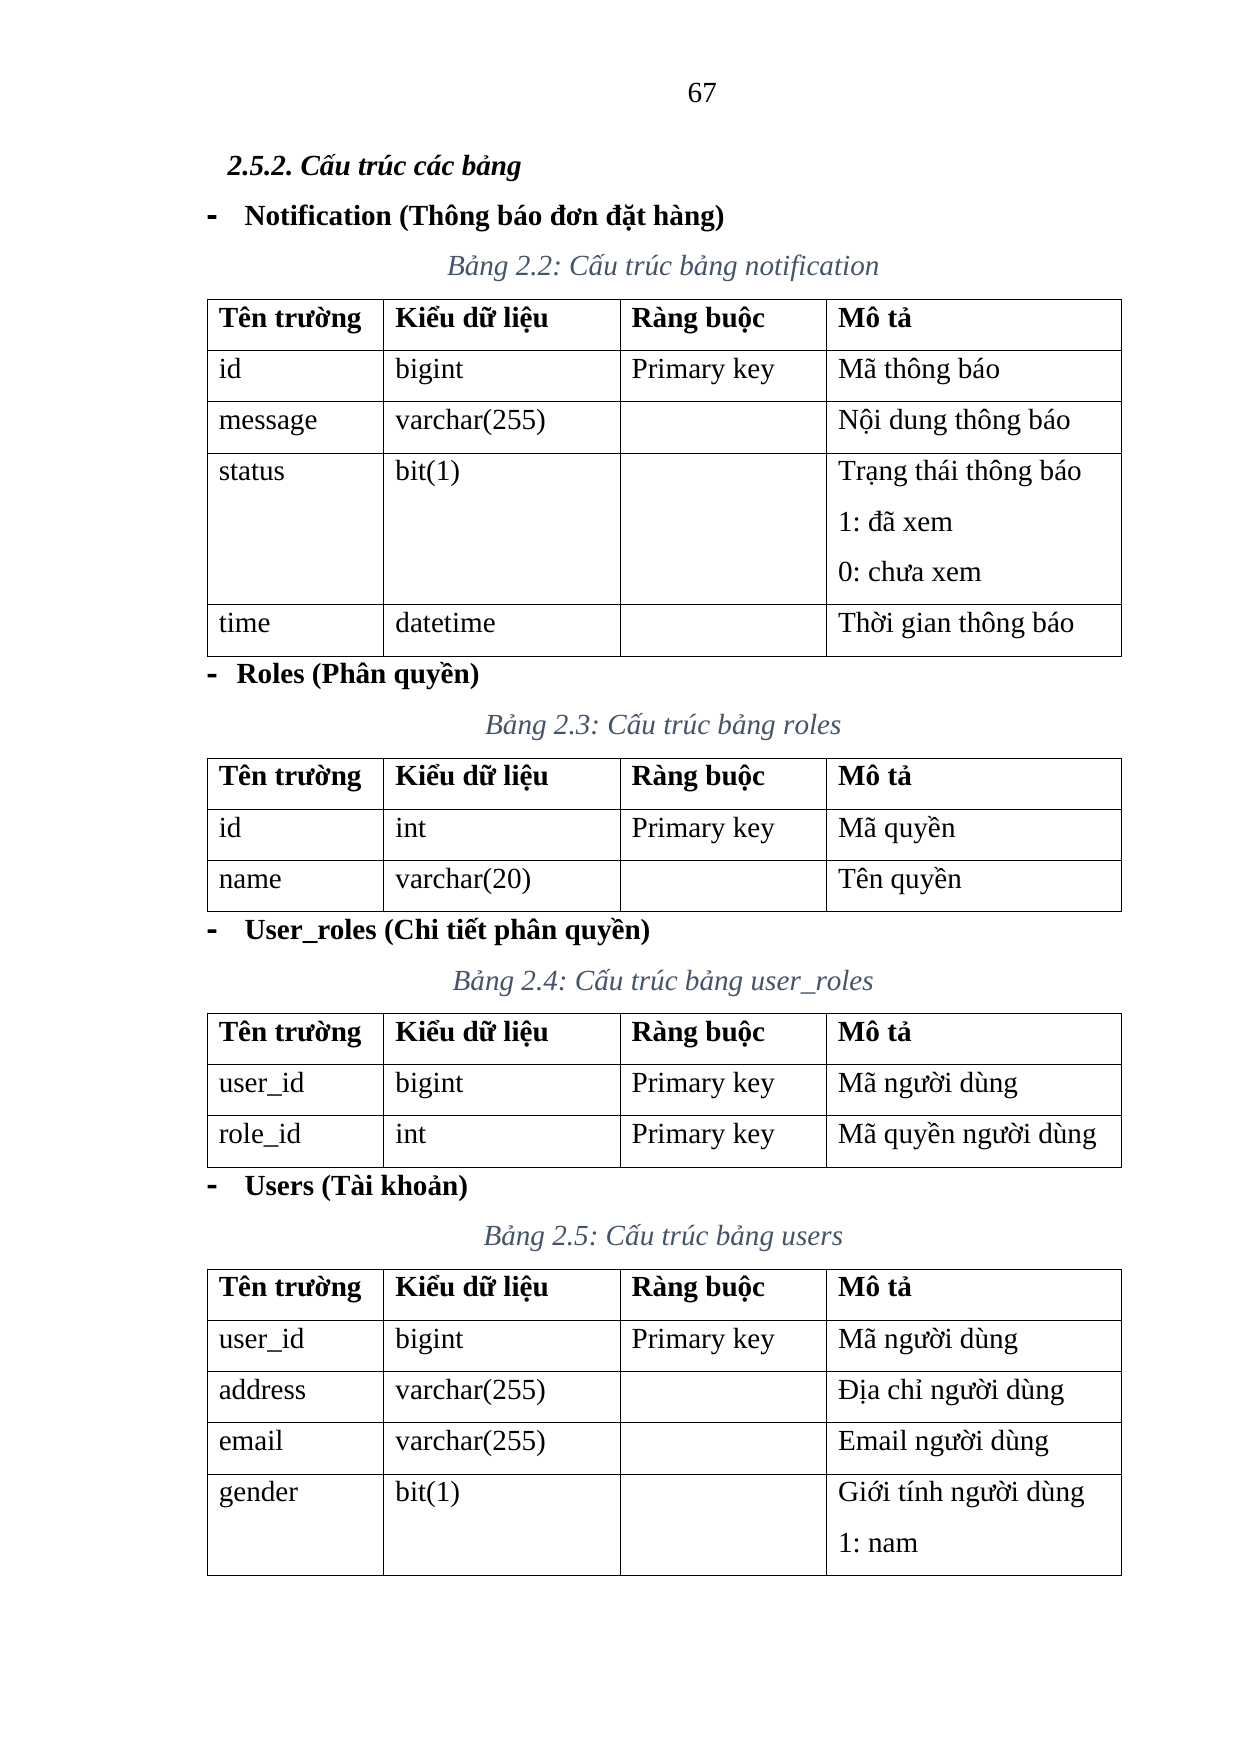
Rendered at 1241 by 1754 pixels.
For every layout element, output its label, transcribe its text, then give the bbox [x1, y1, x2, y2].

table_cell role_id [208, 1116, 383, 1167]
table_cell status [208, 454, 383, 604]
table_cell varchar(255) [384, 1423, 620, 1473]
table_header Kiểu dữ liệu [384, 1014, 620, 1064]
table_cell bigint [384, 351, 620, 401]
table_header Kiểu dữ liệu [384, 759, 620, 809]
table_cell int [384, 1116, 620, 1167]
table_cell Primary key [621, 1116, 826, 1167]
table_cell Trạng thái thông báo 1: đã xem 0: chưa xem [827, 454, 1121, 604]
table_cell Mã người dùng [827, 1065, 1121, 1115]
table_cell name [208, 861, 383, 911]
table_cell [621, 402, 826, 452]
table_cell user_id [208, 1321, 383, 1371]
table_cell Primary key [621, 810, 826, 860]
table_cell Mã thông báo [827, 351, 1121, 401]
table_cell address [208, 1372, 383, 1422]
table_cell Primary key [621, 351, 826, 401]
table_cell bigint [384, 1321, 620, 1371]
table_cell bit(1) [384, 1475, 620, 1575]
table_header Kiểu dữ liệu [384, 300, 620, 350]
table_cell varchar(255) [384, 402, 620, 452]
table_header Ràng buộc [621, 759, 826, 809]
table_cell datetime [384, 605, 620, 656]
table_header Mô tả [827, 1014, 1121, 1064]
table_cell varchar(255) [384, 1372, 620, 1422]
table_cell Primary key [621, 1321, 826, 1371]
table_header Ràng buộc [621, 300, 826, 350]
list User_roles (Chi tiết phân quyền) [207, 912, 1122, 946]
table_cell user_id [208, 1065, 383, 1115]
table_cell Tên quyền [827, 861, 1121, 911]
text Bảng 2.5: Cấu trúc bảng users [207, 1218, 1122, 1252]
table_cell [621, 1475, 826, 1575]
table_cell [621, 861, 826, 911]
table_cell [621, 454, 826, 604]
table_cell id [208, 810, 383, 860]
table_header Kiểu dữ liệu [384, 1270, 620, 1320]
table_cell email [208, 1423, 383, 1473]
table_header Mô tả [827, 1270, 1121, 1320]
table_cell bigint [384, 1065, 620, 1115]
table_cell varchar(20) [384, 861, 620, 911]
table_header Tên trường [208, 759, 383, 809]
table_cell message [208, 402, 383, 452]
table_cell Nội dung thông báo [827, 402, 1121, 452]
table_cell gender [208, 1475, 383, 1575]
table_header Ràng buộc [621, 1270, 826, 1320]
table_cell Primary key [621, 1065, 826, 1115]
table_header Mô tả [827, 759, 1121, 809]
table_cell Địa chỉ người dùng [827, 1372, 1121, 1422]
table_header Tên trường [208, 1014, 383, 1064]
text Bảng 2.2: Cấu trúc bảng notification [207, 248, 1122, 282]
table_header Mô tả [827, 300, 1121, 350]
text Bảng 2.4: Cấu trúc bảng user_roles [207, 963, 1122, 996]
list Users (Tài khoản) [207, 1168, 1122, 1201]
table_cell Mã người dùng [827, 1321, 1121, 1371]
table_header Ràng buộc [621, 1014, 826, 1064]
table_cell Mã quyền người dùng [827, 1116, 1121, 1167]
table_cell [621, 1423, 826, 1473]
table_cell time [208, 605, 383, 656]
table_cell Thời gian thông báo [827, 605, 1121, 656]
table_cell [621, 605, 826, 656]
text Bảng 2.3: Cấu trúc bảng roles [207, 707, 1122, 741]
table_cell Mã quyền [827, 810, 1121, 860]
table_header Tên trường [208, 300, 383, 350]
table_cell int [384, 810, 620, 860]
list Notification (Thông báo đơn đặt hàng) [207, 198, 1122, 232]
table_cell Email người dùng [827, 1423, 1121, 1473]
subtitle Cấu trúc các bảng [227, 148, 1122, 181]
table_cell bit(1) [384, 454, 620, 604]
list Roles (Phân quyền) [207, 657, 1122, 690]
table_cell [827, 1475, 1121, 1575]
table_cell [621, 1372, 826, 1422]
table_header Tên trường [208, 1270, 383, 1320]
table_cell id [208, 351, 383, 401]
